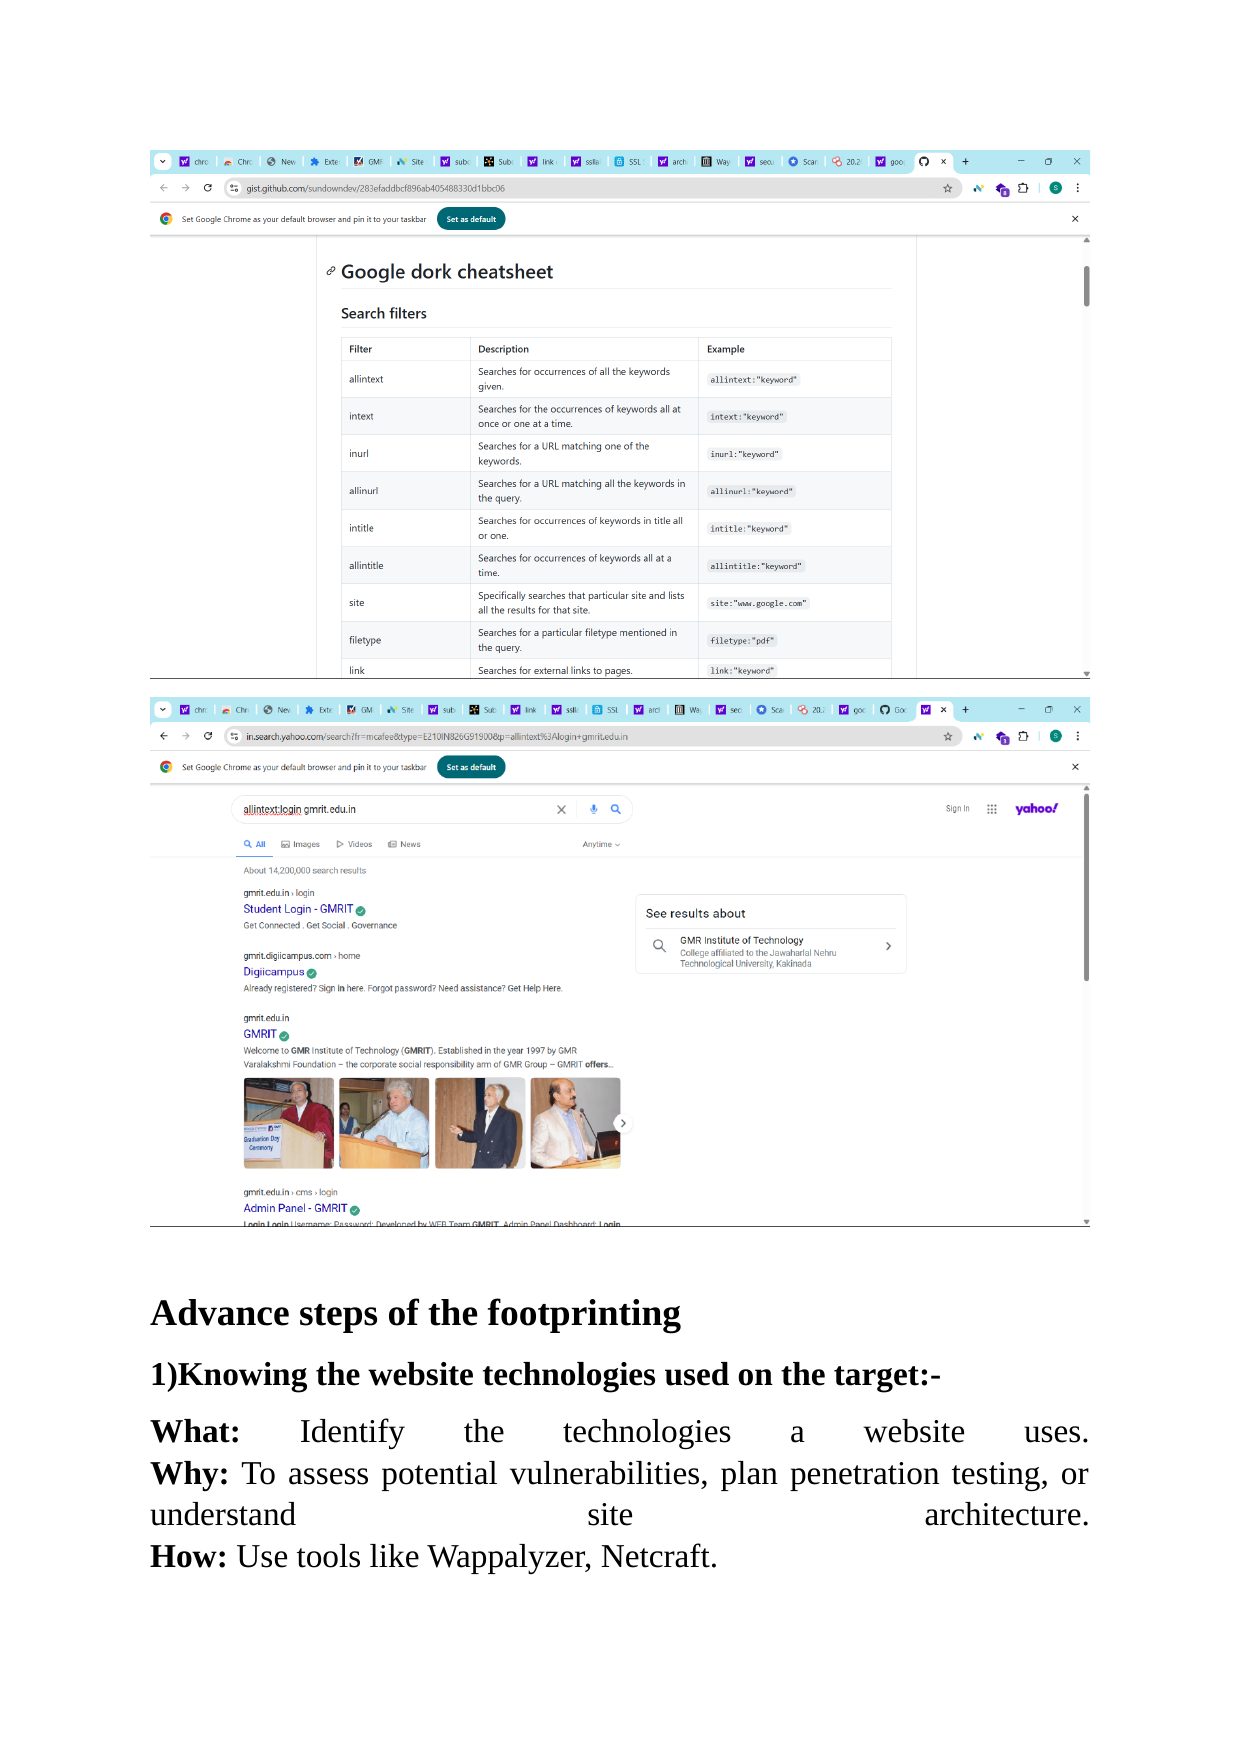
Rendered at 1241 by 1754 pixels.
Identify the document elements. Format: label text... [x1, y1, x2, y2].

picture [150, 150, 1091, 679]
text 1)Knowing the website technologies used on the target:- [150, 1354, 1090, 1392]
text What: Identify the technologies a website uses. Why: To assess potential vulnerabilities, plan penetration testing, or understand site architecture. How: Use tools like Wappalyzer, Netcraft. [150, 1412, 1090, 1574]
text Advance steps of the footprinting [150, 1291, 1090, 1334]
picture [150, 697, 1091, 1227]
